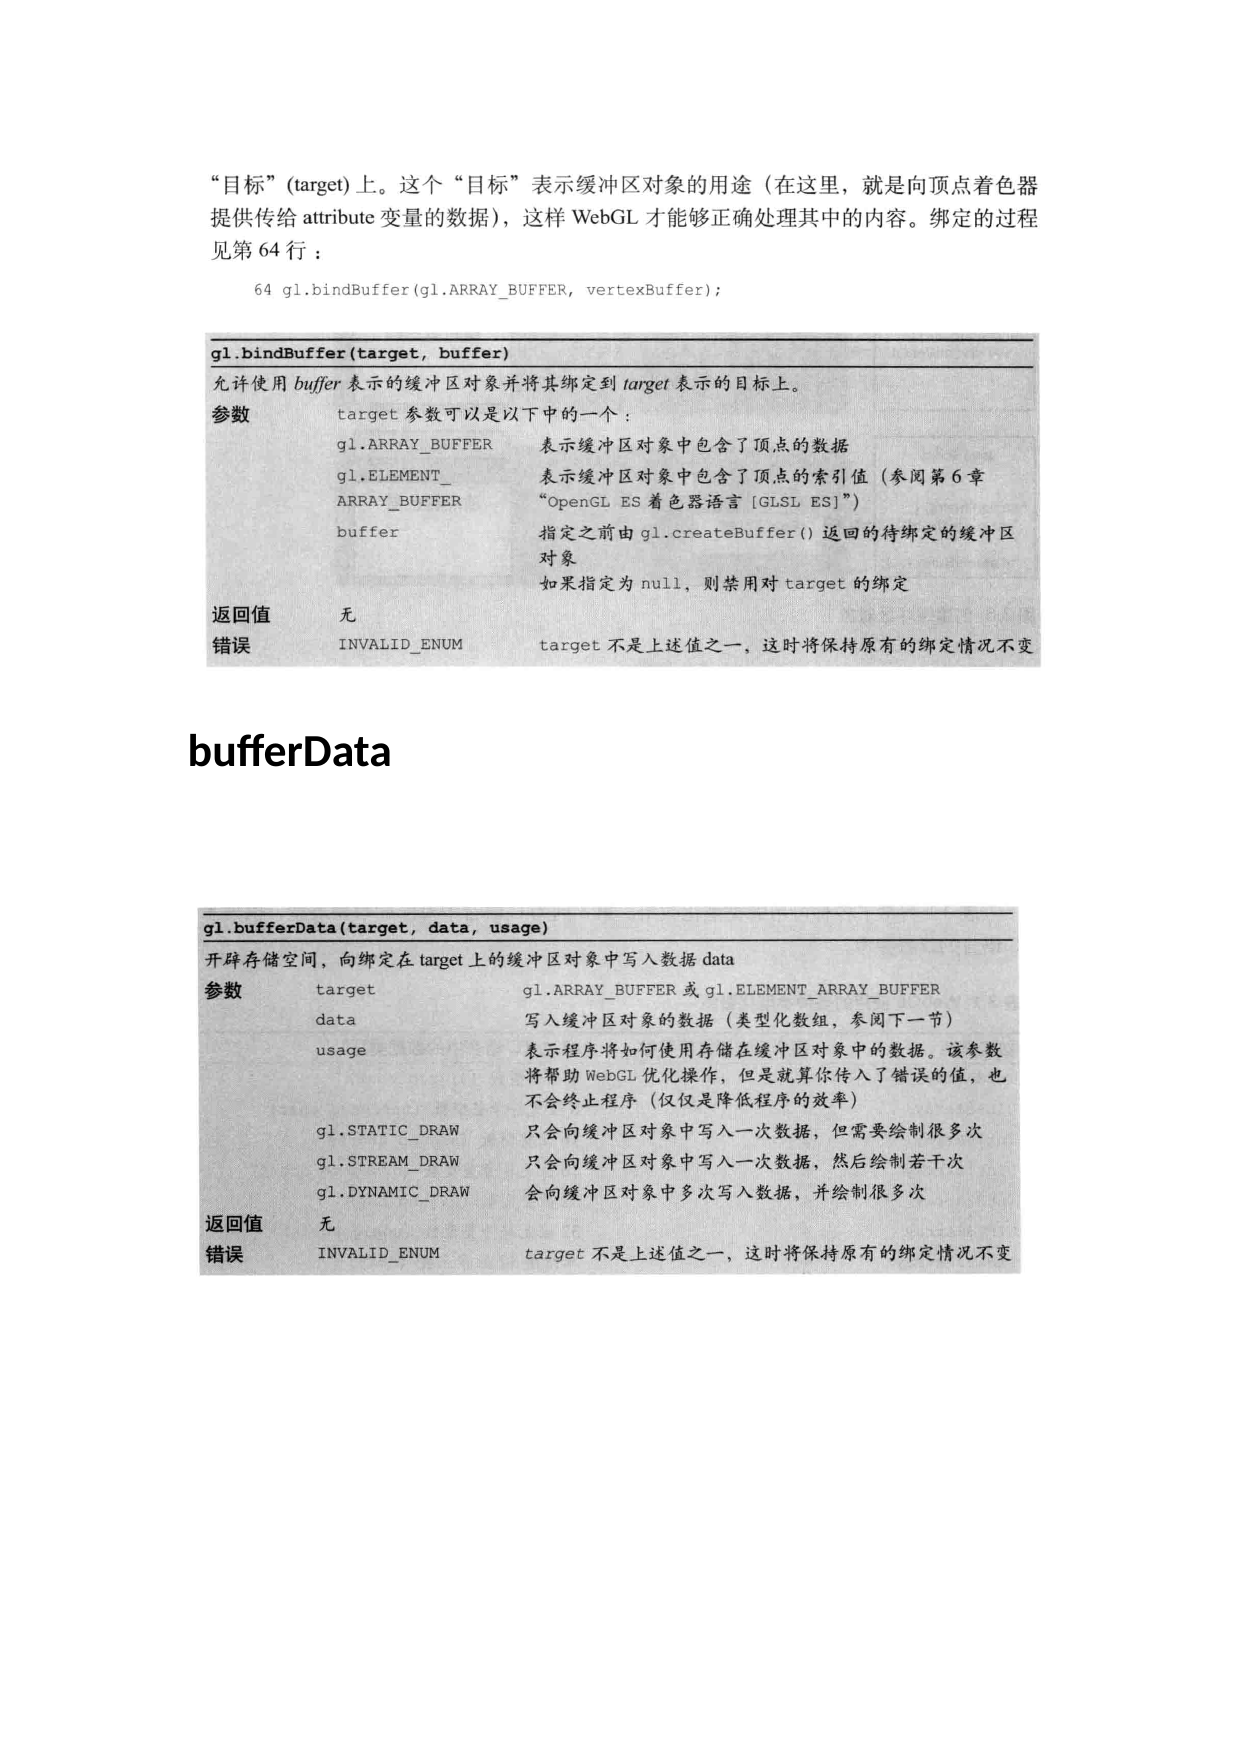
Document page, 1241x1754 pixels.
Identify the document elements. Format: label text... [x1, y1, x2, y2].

subtitle bufferData [187, 717, 1053, 782]
